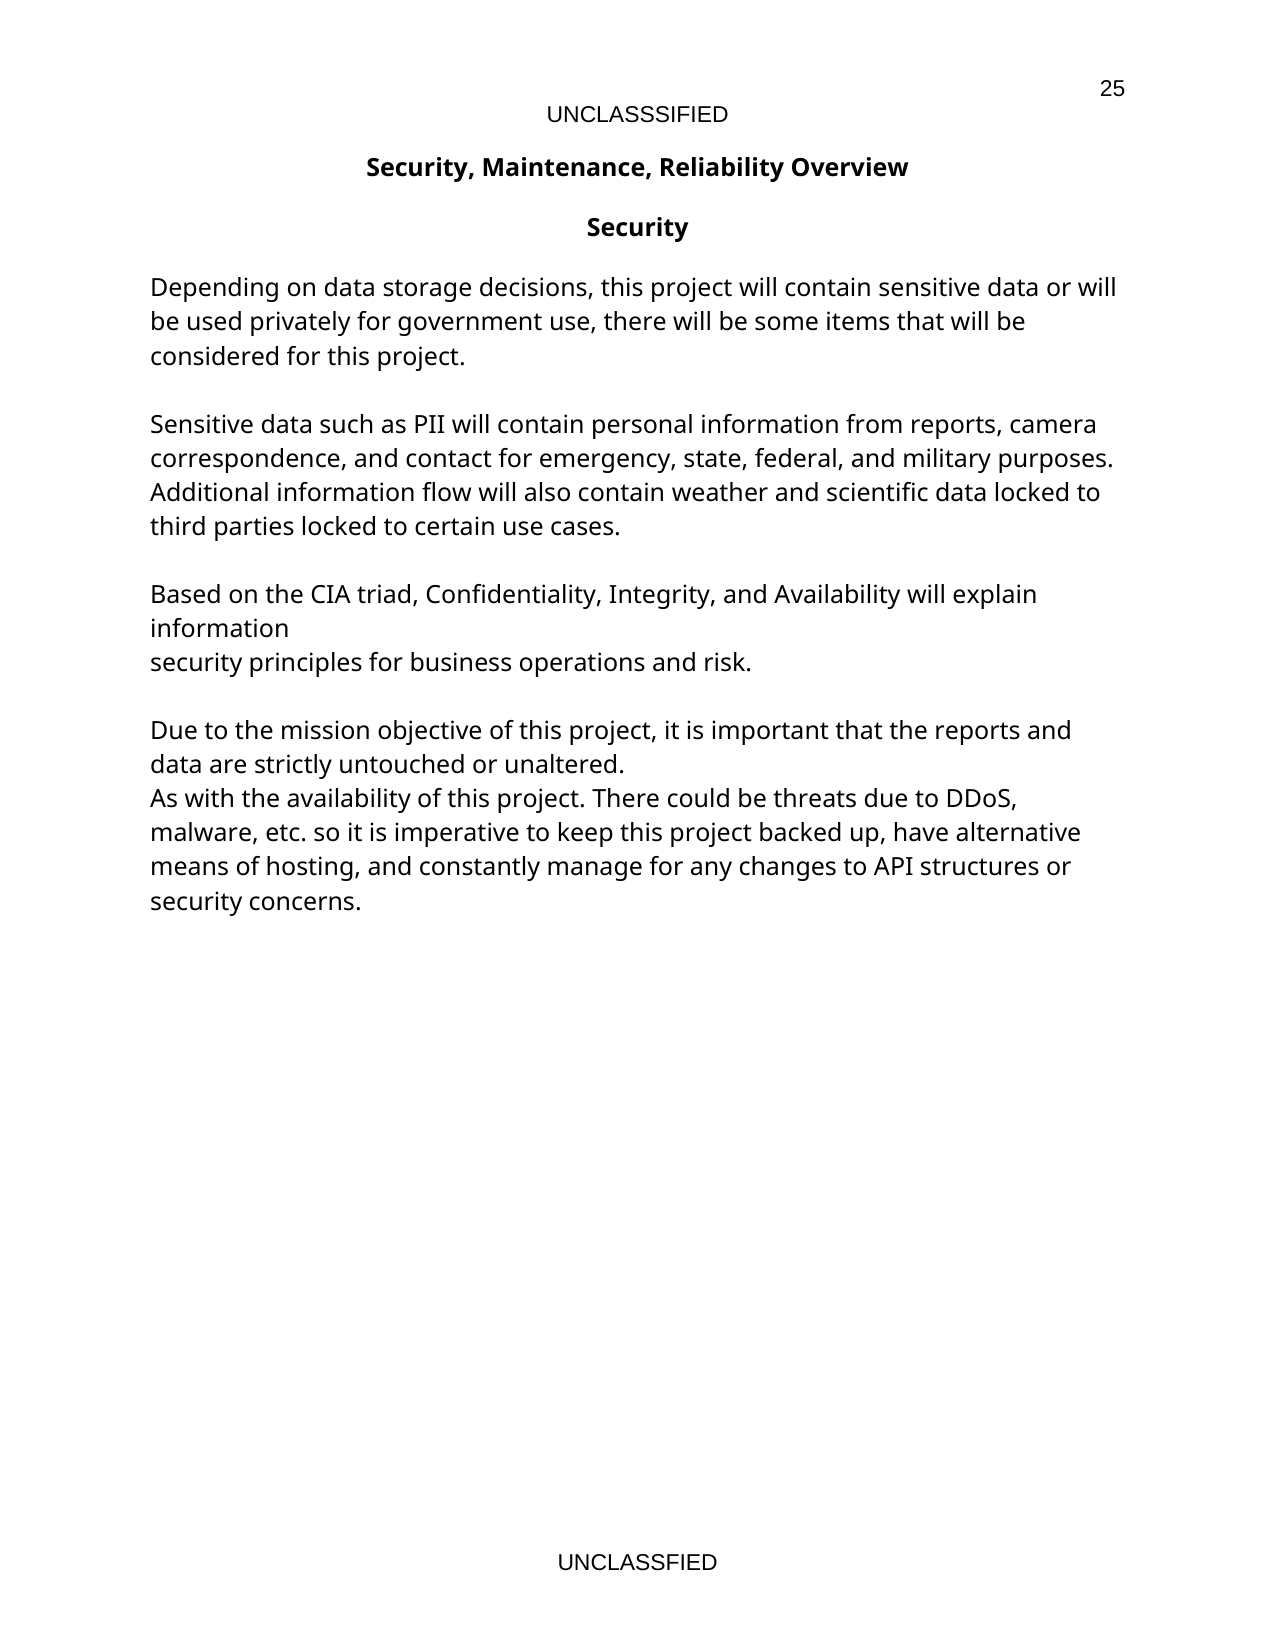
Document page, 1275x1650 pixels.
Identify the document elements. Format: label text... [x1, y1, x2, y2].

text Depending on data storage decisions, this project will contain sensitive data or will be used privately for government use, there will be some items that will be considered for this project. [150, 270, 1125, 372]
text Due to the mission objective of this project, it is important that the reports and data are strictly untouched or unaltered. [150, 713, 1125, 781]
subtitle Security [150, 210, 1125, 244]
text security principles for business operations and risk. [150, 645, 1125, 679]
text As with the availability of this project. There could be threats due to DDoS, malware, etc. so it is imperative to keep this project backed up, have alternative means of hosting, and constantly manage for any changes to API structures or security concerns. [150, 781, 1125, 917]
text Sensitive data such as PII will contain personal information from reports, camera correspondence, and contact for emergency, state, federal, and military purposes. Additional information flow will also contain weather and scientific data locked to third parties locked to certain use cases. [150, 406, 1125, 542]
text Based on the CIA triad, Confidentiality, Integrity, and Availability will explain information [150, 577, 1125, 645]
subtitle Security, Maintenance, Reliability Overview [150, 150, 1125, 184]
